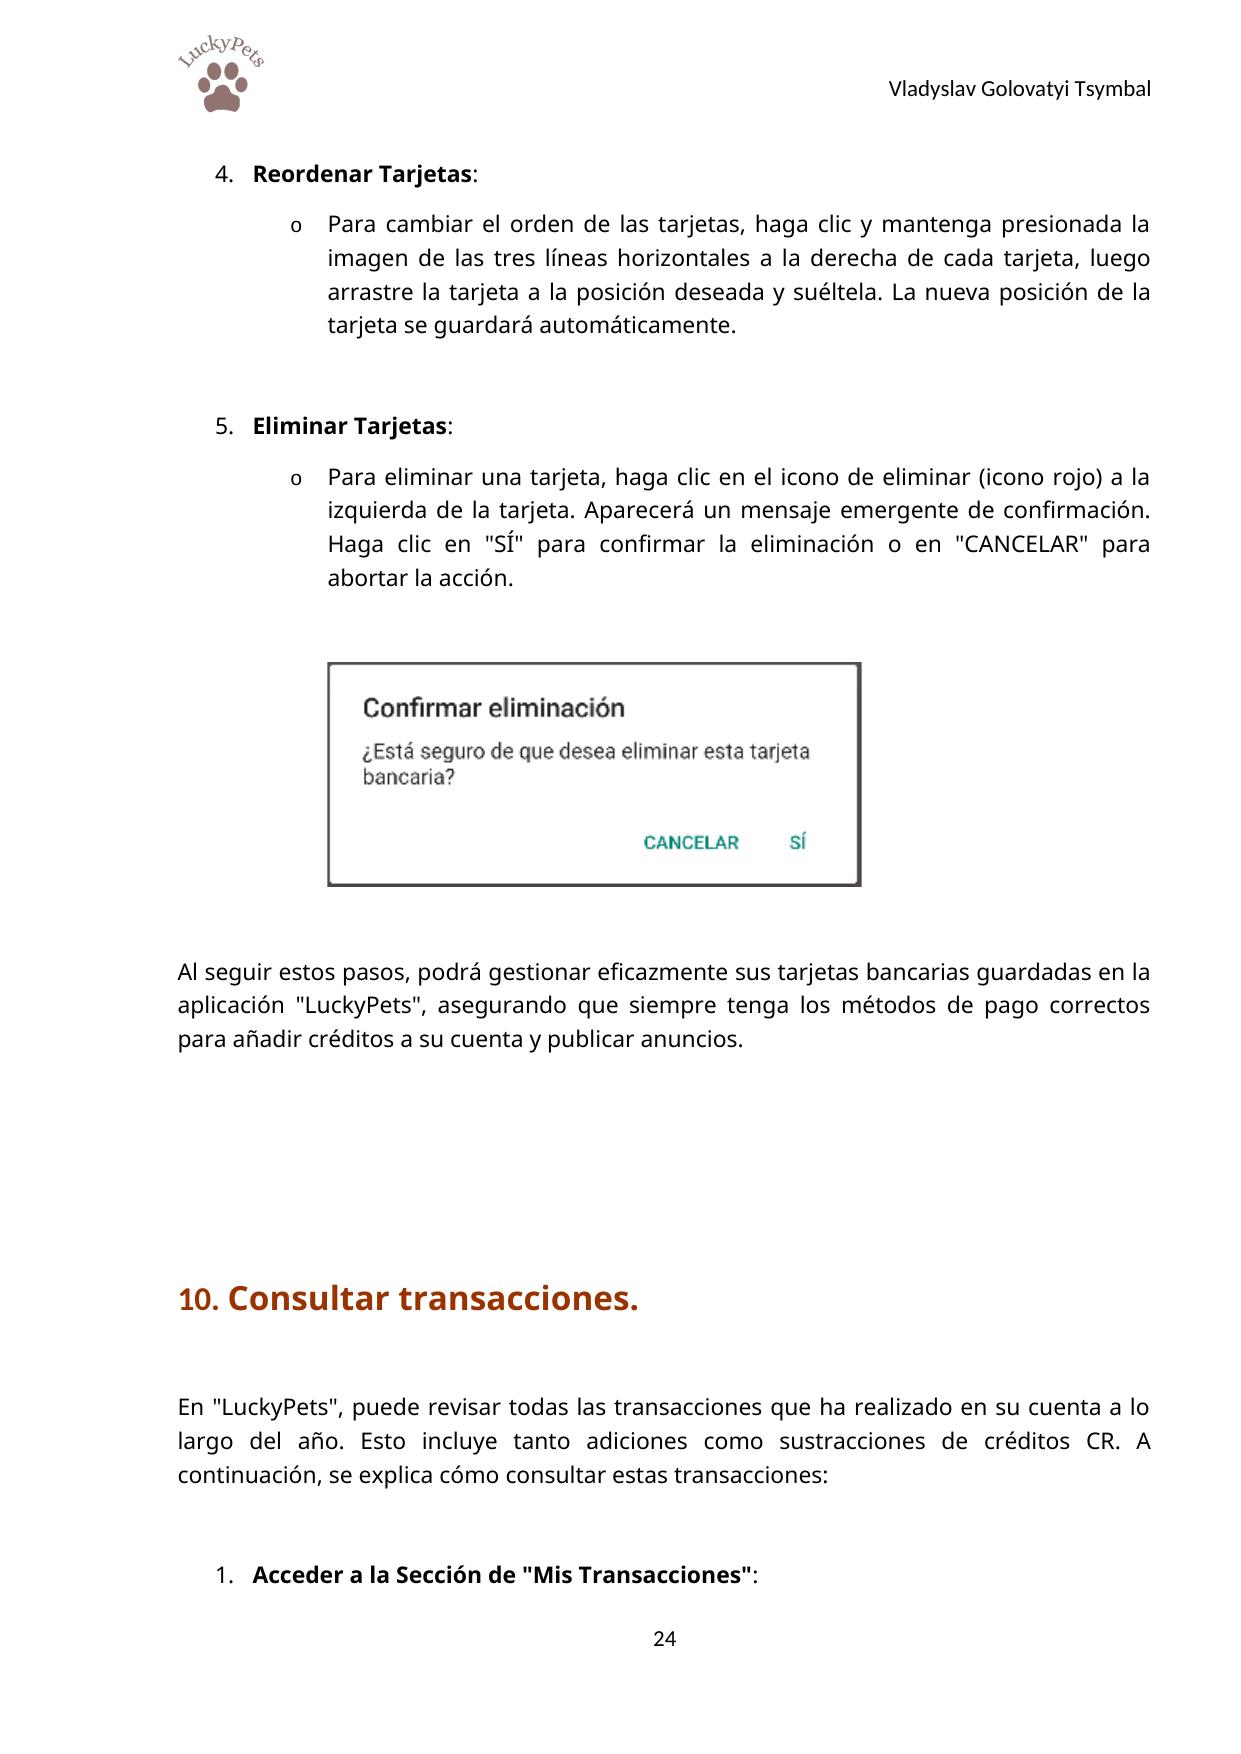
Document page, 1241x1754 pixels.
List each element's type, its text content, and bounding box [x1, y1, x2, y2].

list Reordenar Tarjetas: [215, 158, 1152, 189]
text En "LuckyPets", puede revisar todas las transacciones que ha realizado en su cuenta a lo largo del año. Esto incluye tanto adiciones como sustracciones de créditos CR. A continuación, se explica cómo consultar estas transacciones: [177, 1391, 1152, 1490]
picture [177, 27, 268, 118]
text Al seguir estos pasos, podrá gestionar eficazmente sus tarjetas bancarias guardadas en la aplicación "LuckyPets", asegurando que siempre tenga los métodos de pago correctos para añadir créditos a su cuenta y publicar anuncios. [177, 956, 1152, 1054]
list Para eliminar una tarjeta, haga clic en el icono de eliminar (icono rojo) a la izquierda de la tarjeta. Aparecerá un mensaje emergente de confirmación. Haga clic en "SÍ" para confirmar la eliminación o en "CANCELAR" para abortar la acción. [290, 461, 1152, 593]
text 10. Consultar transacciones. [177, 1275, 1152, 1321]
list Acceder a la Sección de "Mis Transacciones": [215, 1559, 1152, 1591]
picture [327, 662, 862, 887]
list Para cambiar el orden de las tarjetas, haga clic y mantenga presionada la imagen de las tres líneas horizontales a la derecha de cada tarjeta, luego arrastre la tarjeta a la posición deseada y suéltela. La nueva posición de la tarjeta se guardará automáticamente. [290, 208, 1152, 341]
list Eliminar Tarjetas: [215, 410, 1152, 442]
